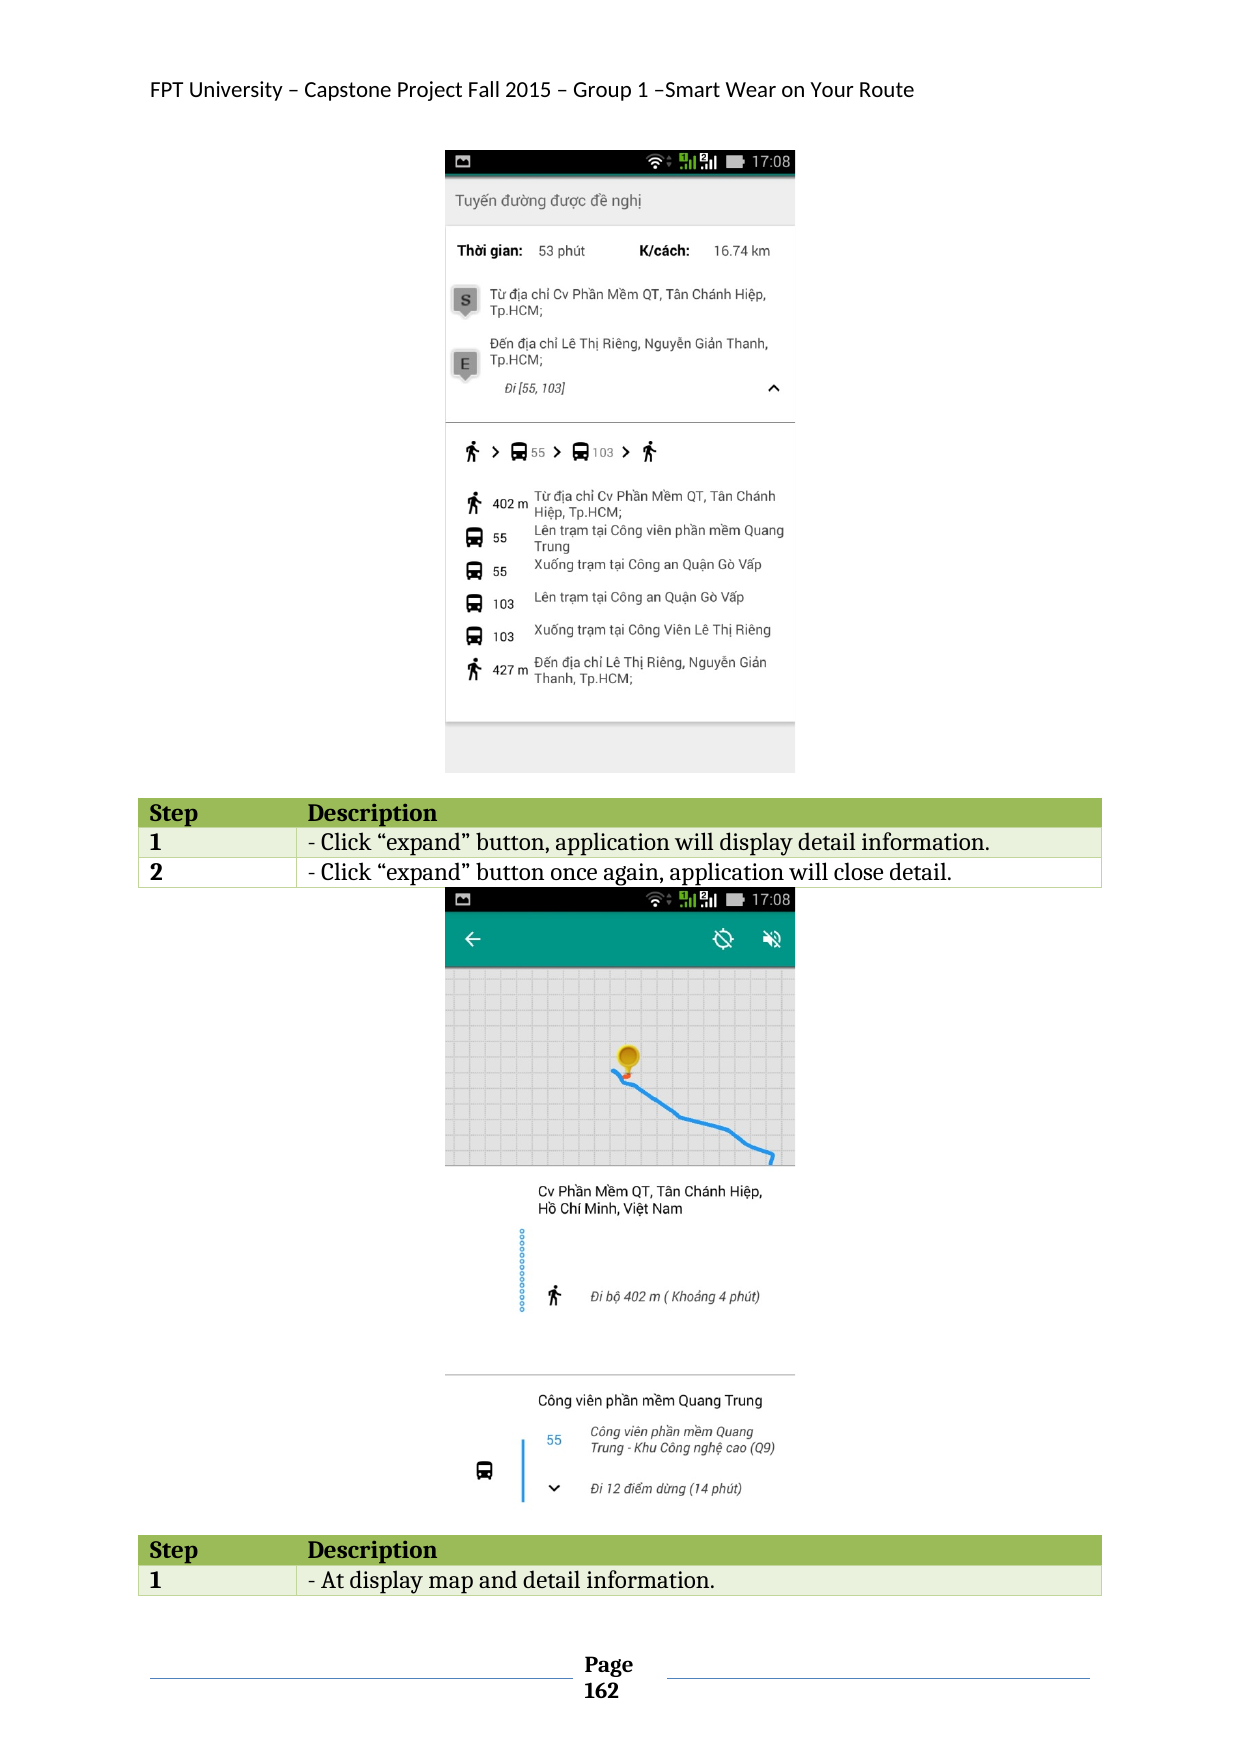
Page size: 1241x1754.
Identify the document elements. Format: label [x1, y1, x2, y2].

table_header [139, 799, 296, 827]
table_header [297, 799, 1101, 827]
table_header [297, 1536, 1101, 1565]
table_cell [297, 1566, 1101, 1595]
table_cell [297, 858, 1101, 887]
picture [445, 887, 796, 1511]
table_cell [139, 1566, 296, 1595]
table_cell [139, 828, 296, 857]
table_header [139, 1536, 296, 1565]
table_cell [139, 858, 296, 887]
picture [445, 150, 796, 773]
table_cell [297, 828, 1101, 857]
